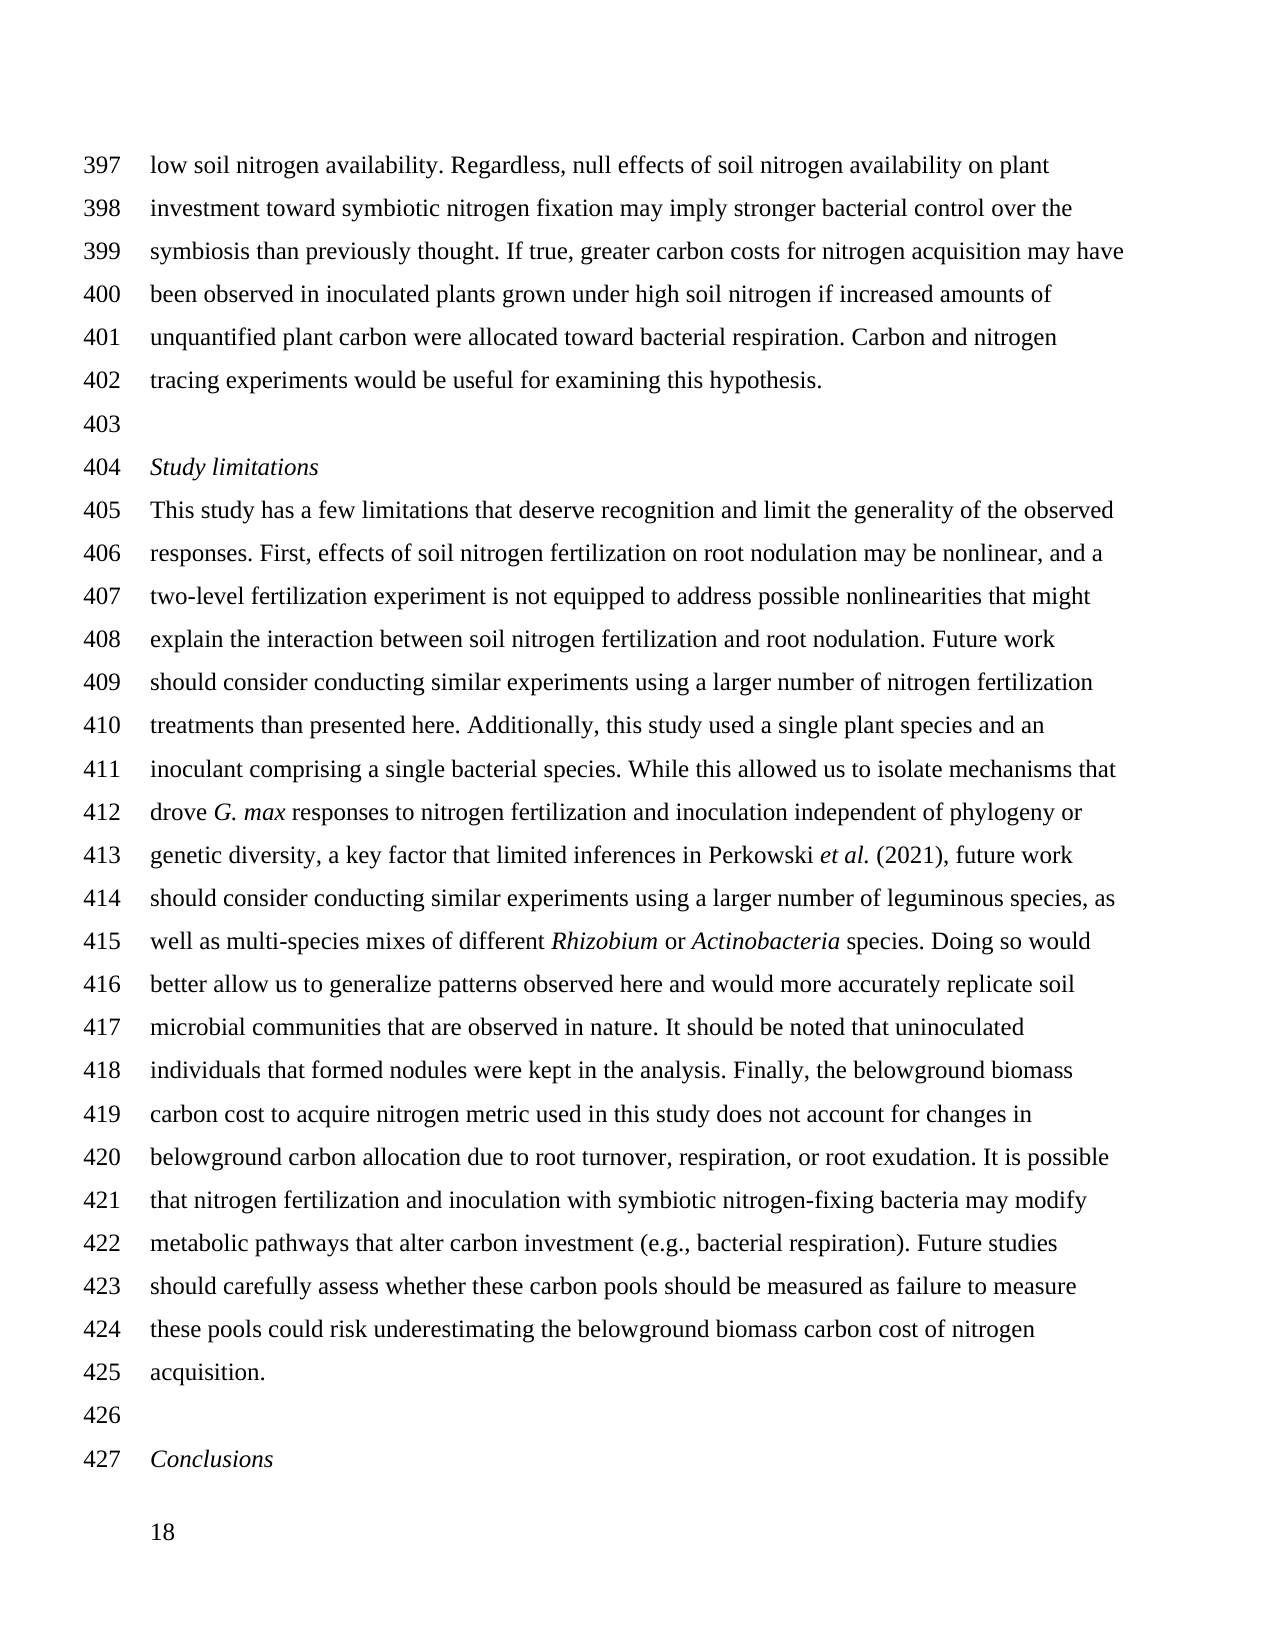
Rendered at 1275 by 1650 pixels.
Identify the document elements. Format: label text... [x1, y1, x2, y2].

text Study limitations [150, 452, 1125, 481]
text Conclusions [150, 1444, 1125, 1472]
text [150, 150, 1125, 394]
text This study has a few limitations that deserve recognition and limit the generality of the observed responses. First, effects of soil nitrogen fertilization on root nodulation may be nonlinear, and a two-level fertilization experiment is not equipped to address possible nonlinearities that might explain the interaction between soil nitrogen fertilization and root nodulation. Future work should consider conducting similar experiments using a larger number of nitrogen fertilization treatments than presented here. Additionally, this study used a single plant species and an inoculant comprising a single bacterial species. While this allowed us to isolate mechanisms that drove G. max responses to nitrogen fertilization and inoculation independent of phylogeny or genetic diversity, a key factor that limited inferences in , future work should consider conducting similar experiments using a larger number of leguminous species, as well as multi-species mixes of different Rhizobium or Actinobacteria species. Doing so would better allow us to generalize patterns observed here and would more accurately replicate soil microbial communities that are observed in nature. It should be noted that uninoculated individuals that formed nodules were kept in the analysis. Finally, the belowground biomass carbon cost to acquire nitrogen metric used in this study does not account for changes in belowground carbon allocation due to root turnover, respiration, or root exudation. It is possible that nitrogen fertilization and inoculation with symbiotic nitrogen-fixing bacteria may modify metabolic pathways that alter carbon investment (e.g., bacterial respiration). Future studies should carefully assess whether these carbon pools should be measured as failure to measure these pools could risk underestimating the belowground biomass carbon cost of nitrogen acquisition. [150, 495, 1125, 1386]
